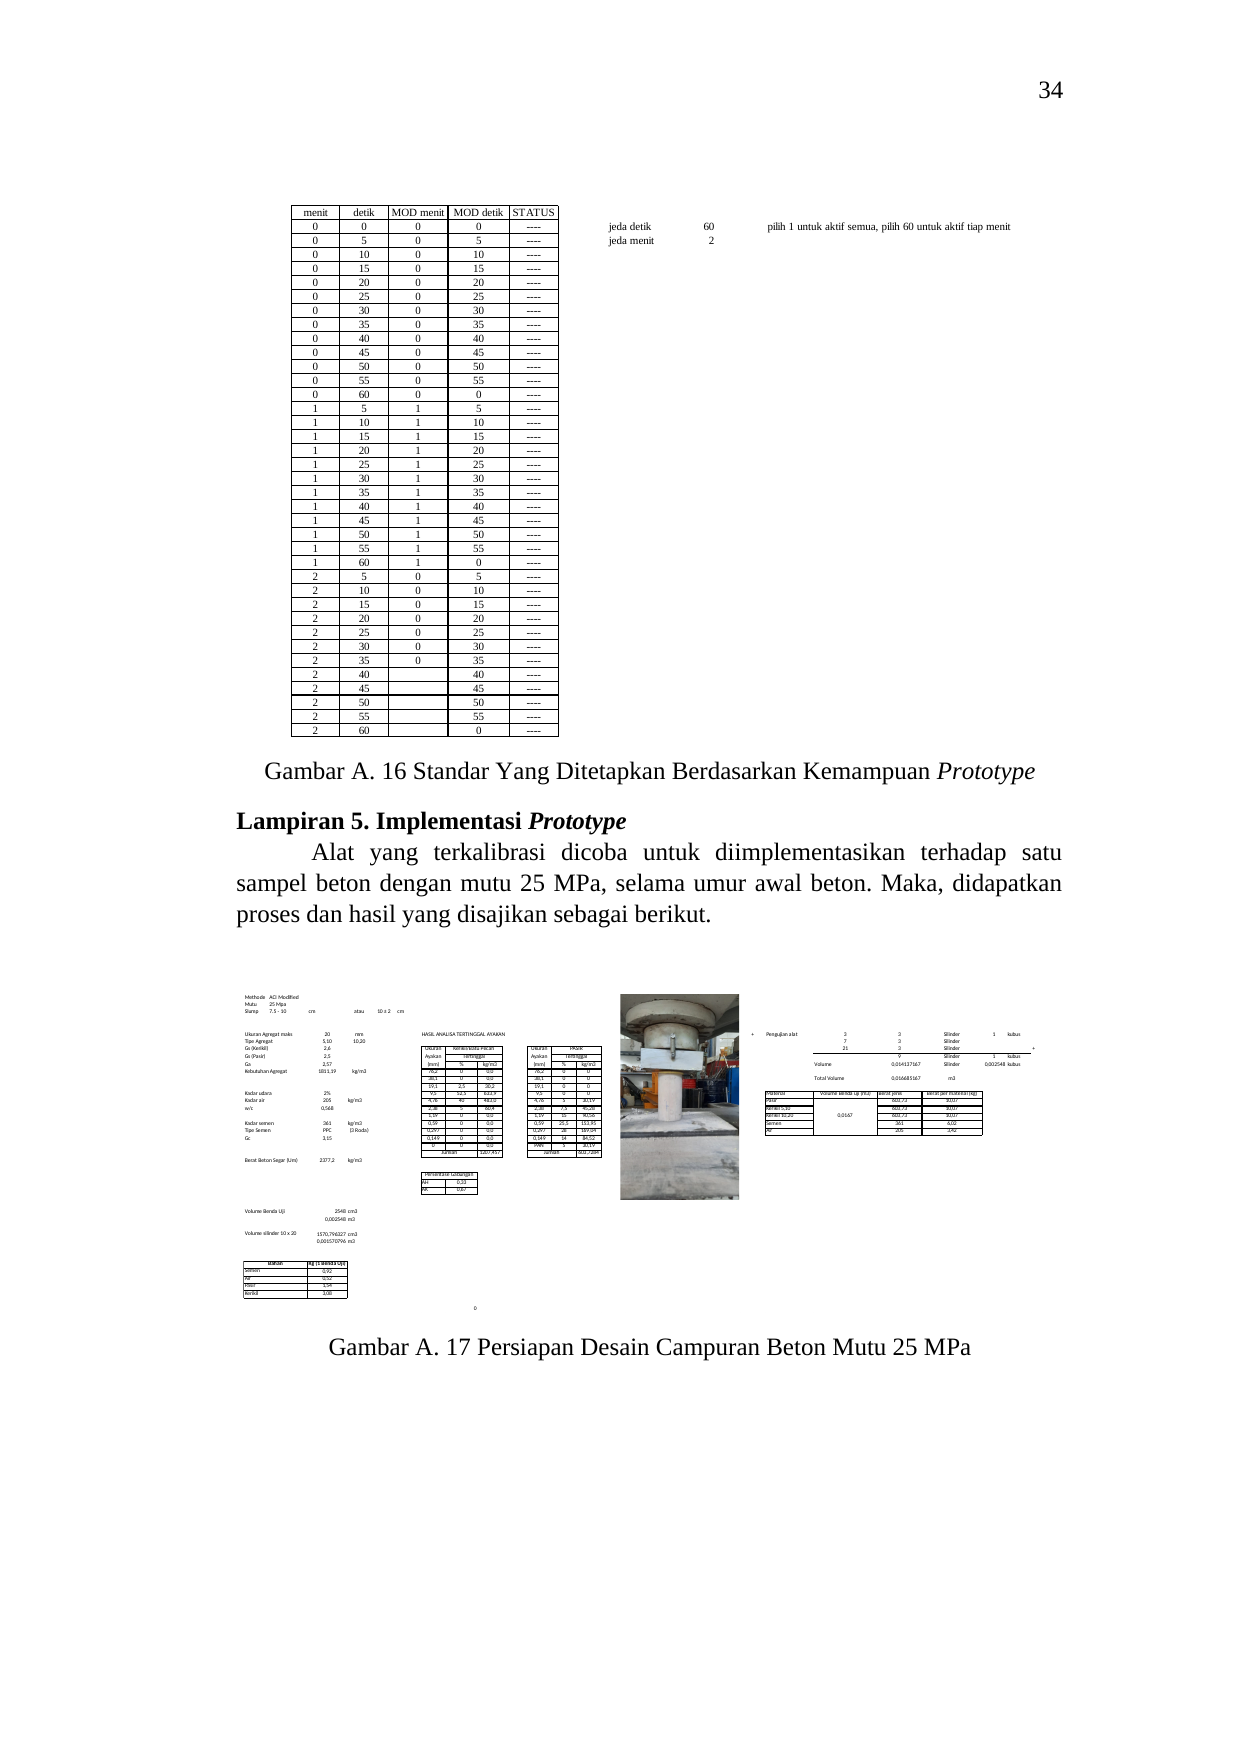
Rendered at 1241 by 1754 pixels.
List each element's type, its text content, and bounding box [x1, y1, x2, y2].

subtitle Lampiran 5. Implementasi Prototype [236, 806, 1063, 834]
text Alat yang terkalibrasi dicoba untuk diimplementasikan terhadap satu sampel beton dengan mutu 25 MPa, selama umur awal beton. Maka, didapatkan proses dan hasil yang disajikan sebagai berikut. [236, 837, 1063, 928]
text Gambar A. 17 Persiapan Desain Campuran Beton Mutu 25 MPa [236, 1332, 1063, 1361]
text Gambar A. 16 Standar Yang Ditetapkan Berdasarkan Kemampuan Prototype [236, 756, 1063, 785]
